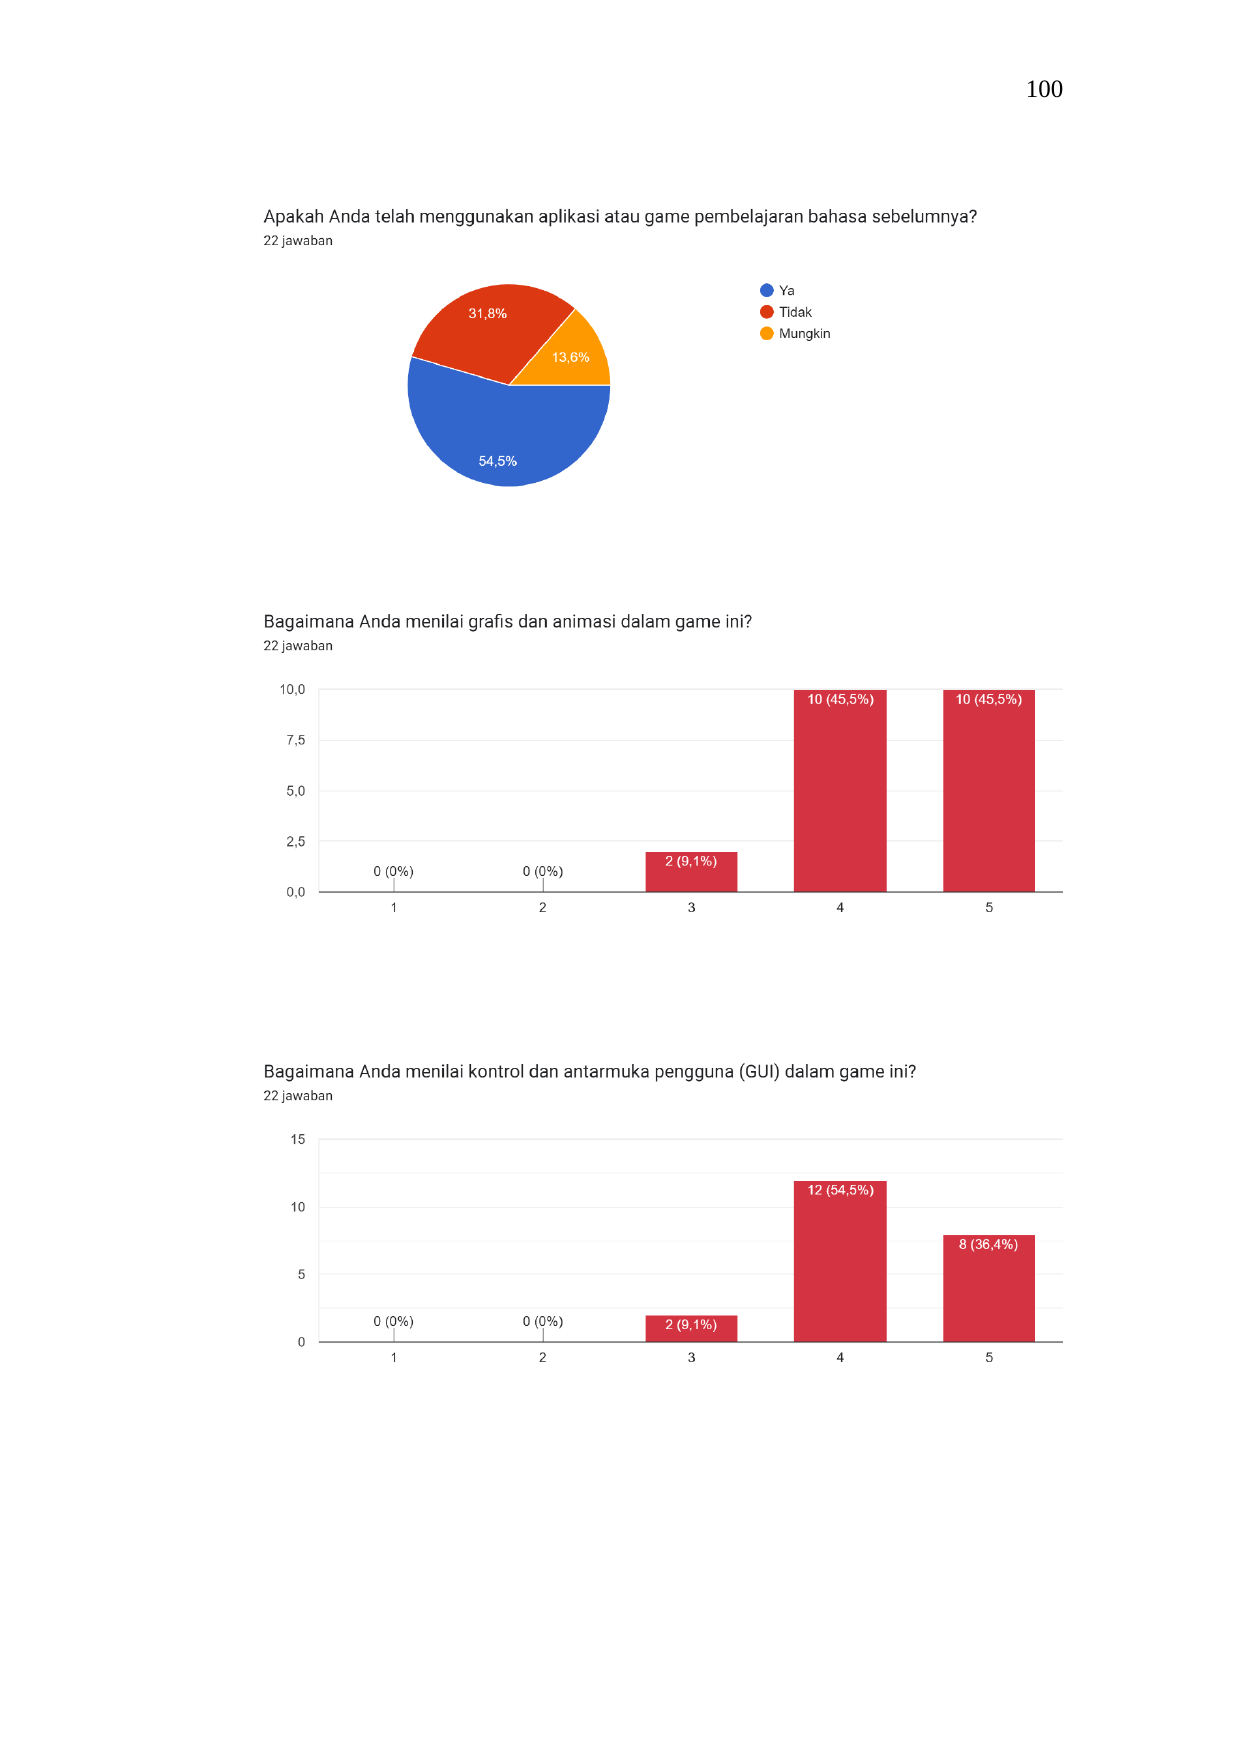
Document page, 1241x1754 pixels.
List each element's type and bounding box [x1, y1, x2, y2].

picture [236, 177, 1063, 525]
picture [236, 1032, 1063, 1426]
picture [236, 582, 1063, 976]
